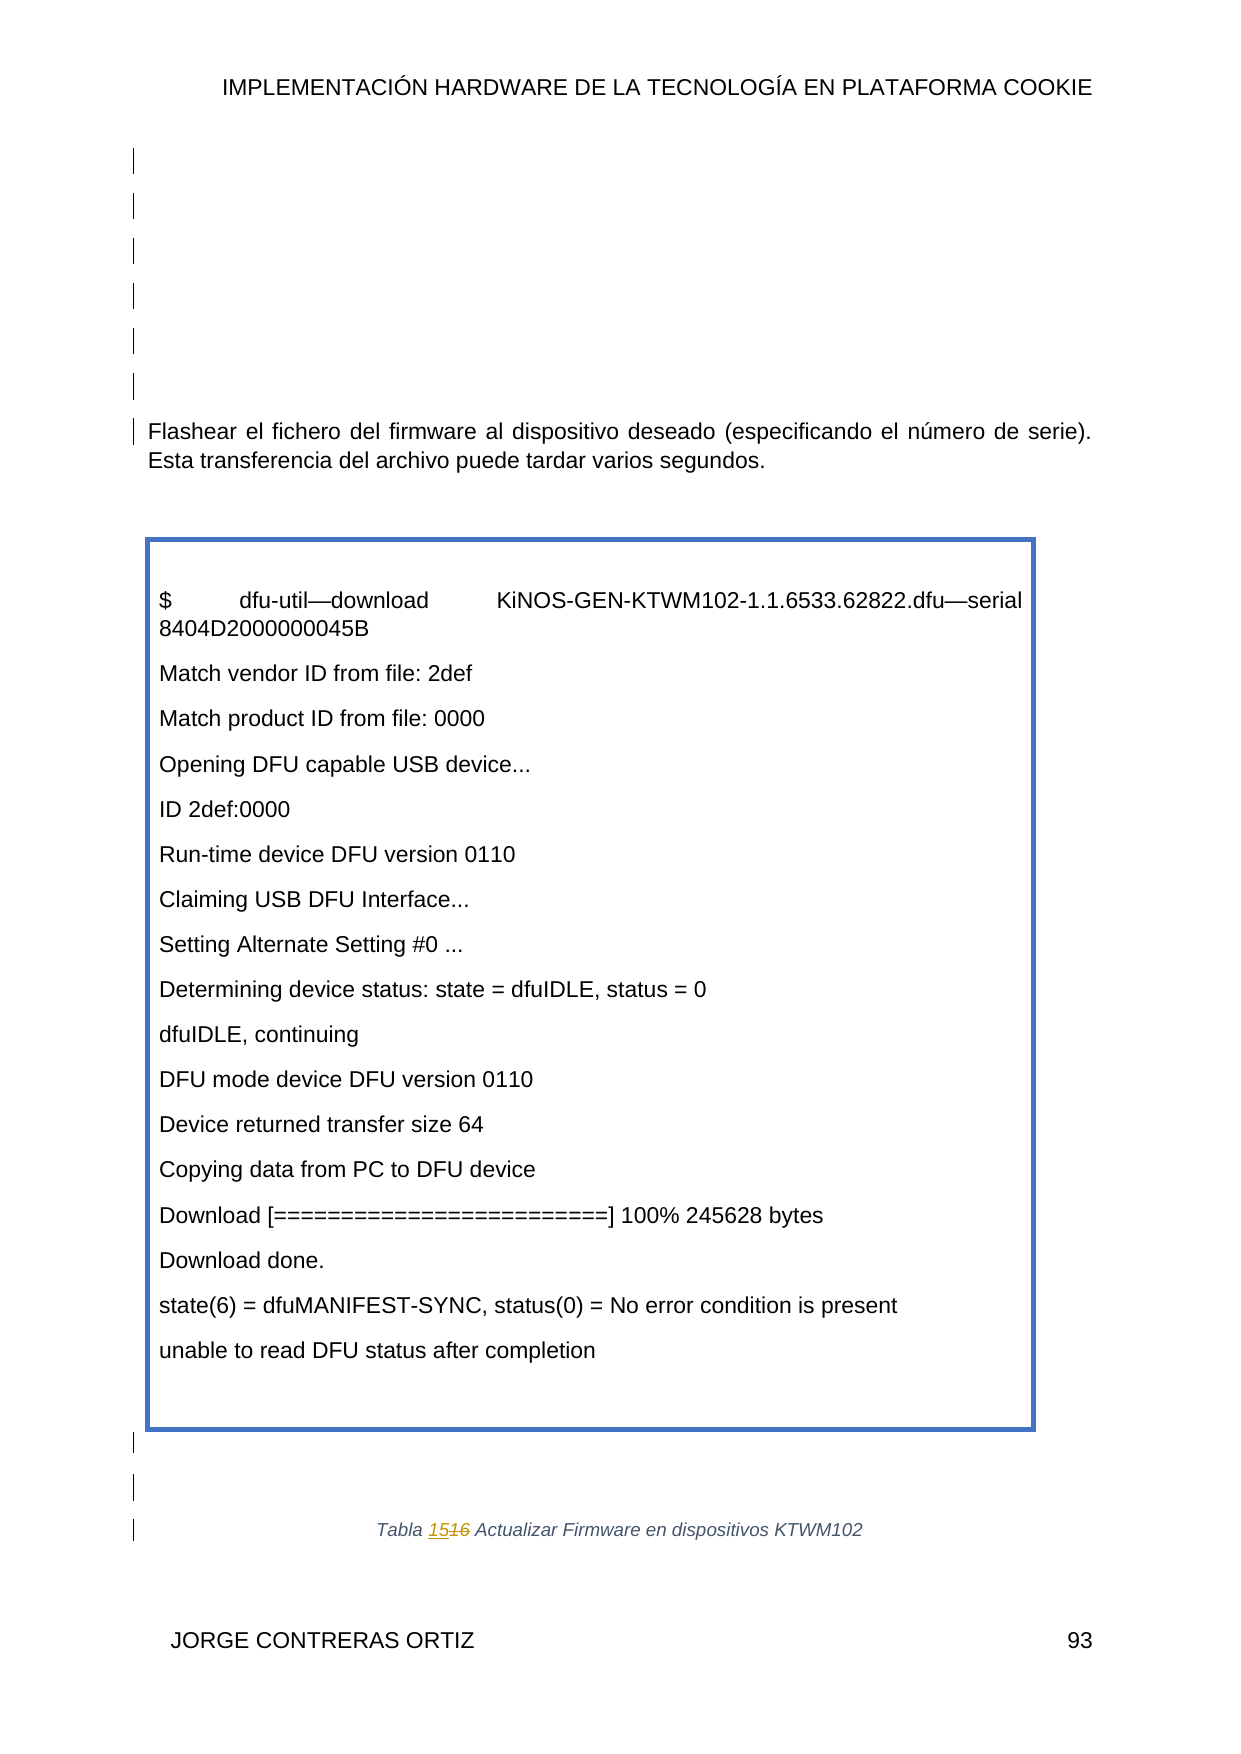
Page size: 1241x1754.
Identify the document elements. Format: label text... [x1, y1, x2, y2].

text Flashear el fichero del firmware al dispositivo deseado (especificando el número de serie). Esta transferencia del archivo puede tardar varios segundos. [148, 418, 1092, 473]
table_header $ dfu-util—download KiNOS-GEN-KTWM102-1.1.6533.62822.dfu—serial 8404D2000000045B Match vendor ID from file: 2def Match product ID from file: 0000 Opening DFU capable USB device... ID 2def:0000 Run-time device DFU version 0110 Claiming USB DFU Interface... Setting Alternate Setting #0 ... Determining device status: state = dfuIDLE, status = 0 dfuIDLE, continuing DFU mode device DFU version 0110 Device returned transfer size 64 Copying data from PC to DFU device Download [=========================] 100% 245628 bytes Download done. state(6) = dfuMANIFEST-SYNC, status(0) = No error condition is present unable to read DFU status after completion [150, 542, 1031, 1427]
text Tabla Actualizar Firmware en dispositivos KTWM102 [148, 1519, 1092, 1541]
